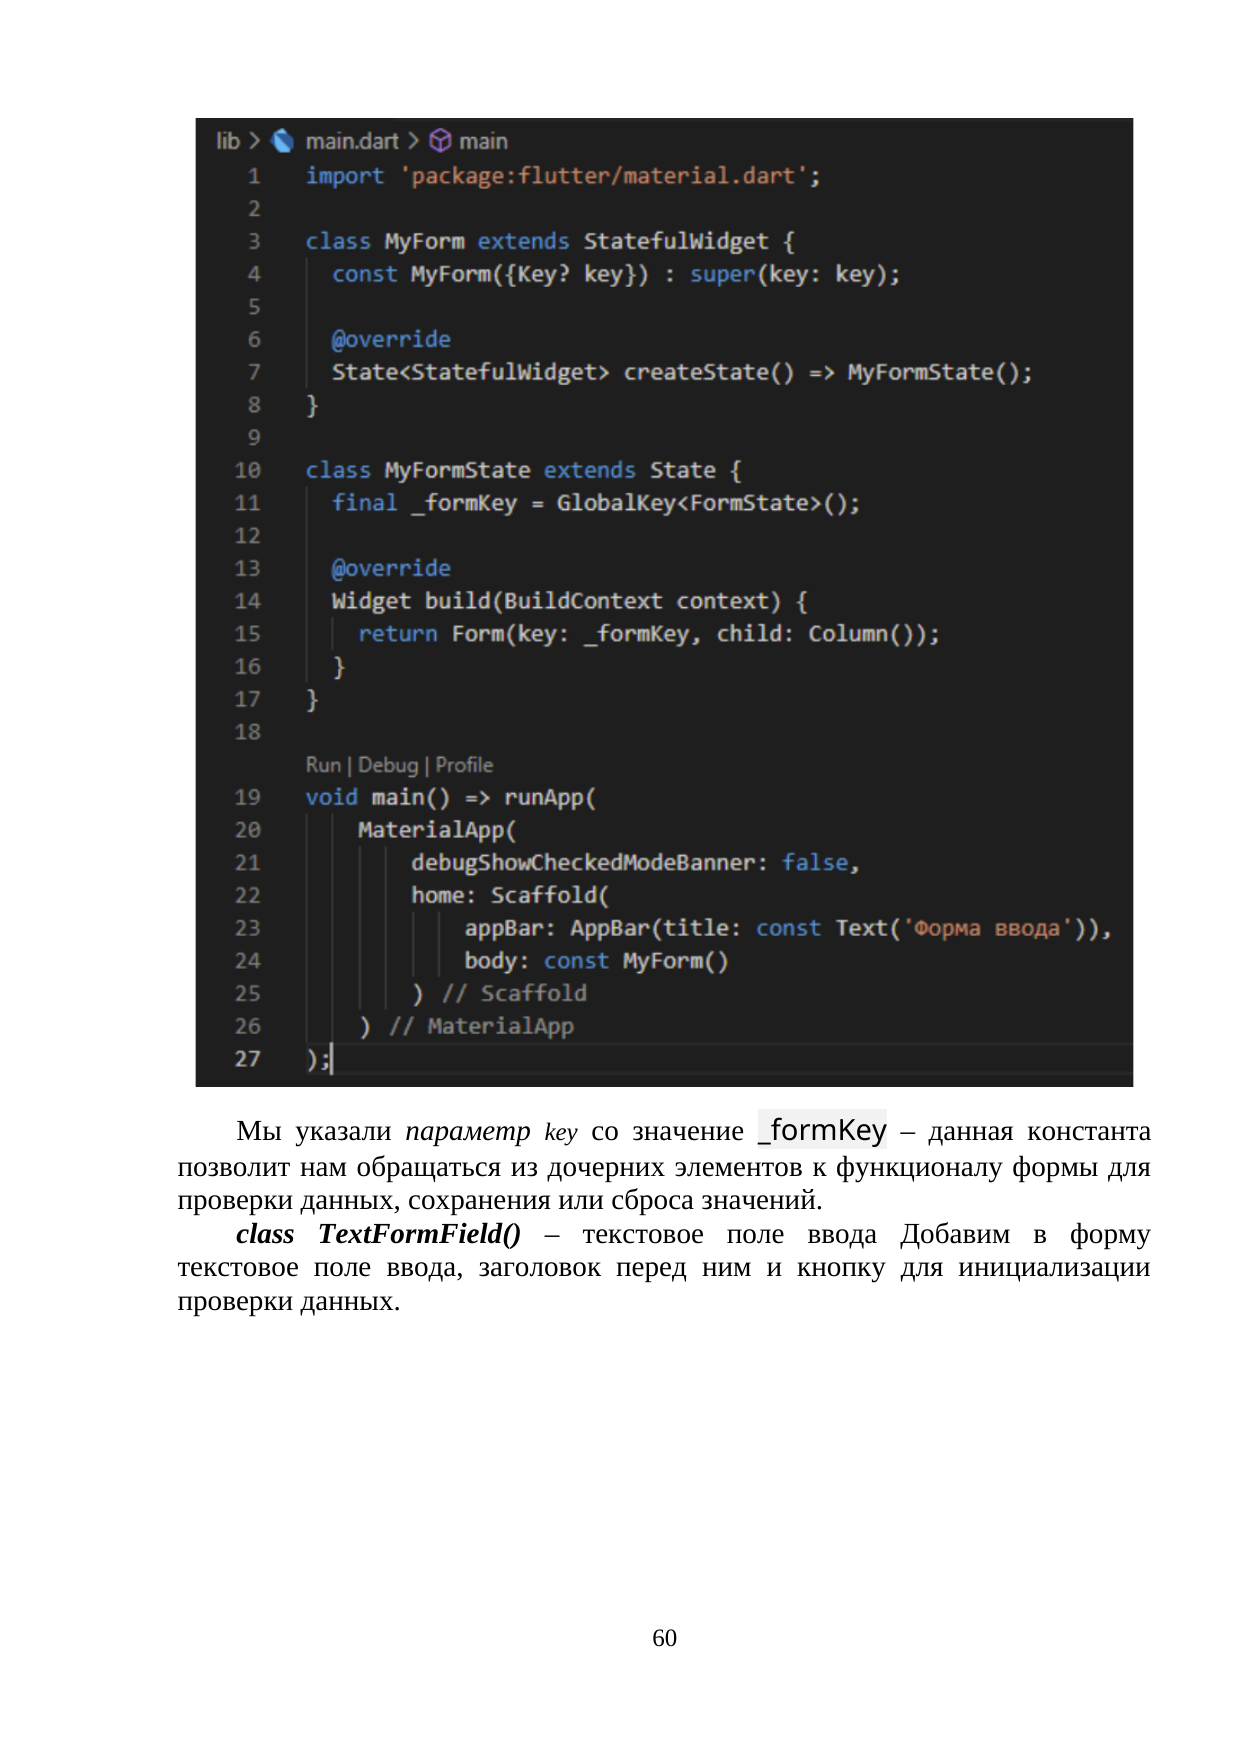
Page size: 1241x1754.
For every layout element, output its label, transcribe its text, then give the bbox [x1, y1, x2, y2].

picture [195, 118, 1134, 1087]
text Мы указали параметр key со значение _formKey – данная константа позволит нам обращаться из дочерних элементов к функционалу формы для проверки данных, сохранения или сброса значений. [177, 1109, 1152, 1216]
text class TextFormField() – текстовое поле ввода Добавим в форму текстовое поле ввода, заголовок перед ним и кнопку для инициализации проверки данных. [177, 1216, 1152, 1317]
